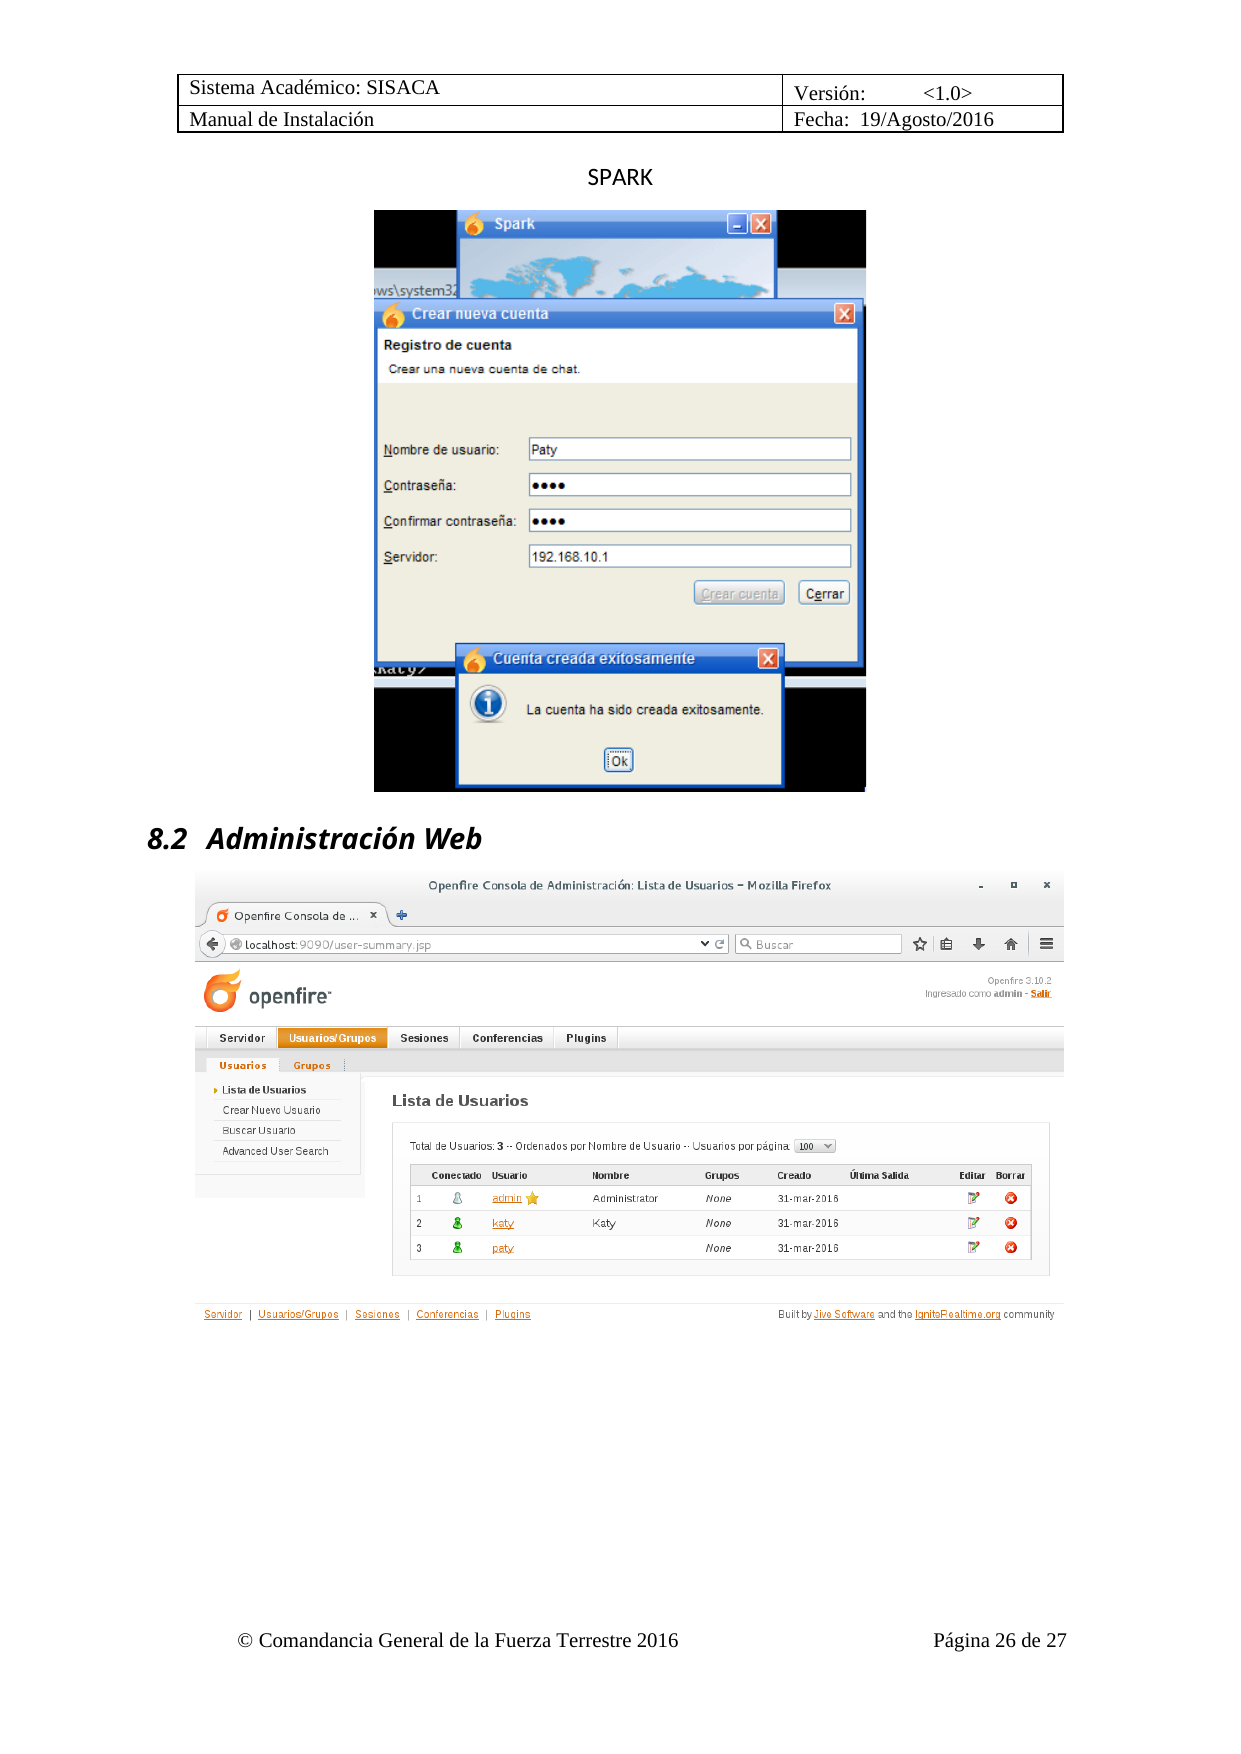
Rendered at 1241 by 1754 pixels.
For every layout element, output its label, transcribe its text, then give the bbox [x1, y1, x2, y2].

picture [374, 210, 867, 792]
text SPARK [177, 161, 1063, 191]
picture [195, 870, 1064, 1326]
subtitle Administración Web [147, 818, 1063, 858]
